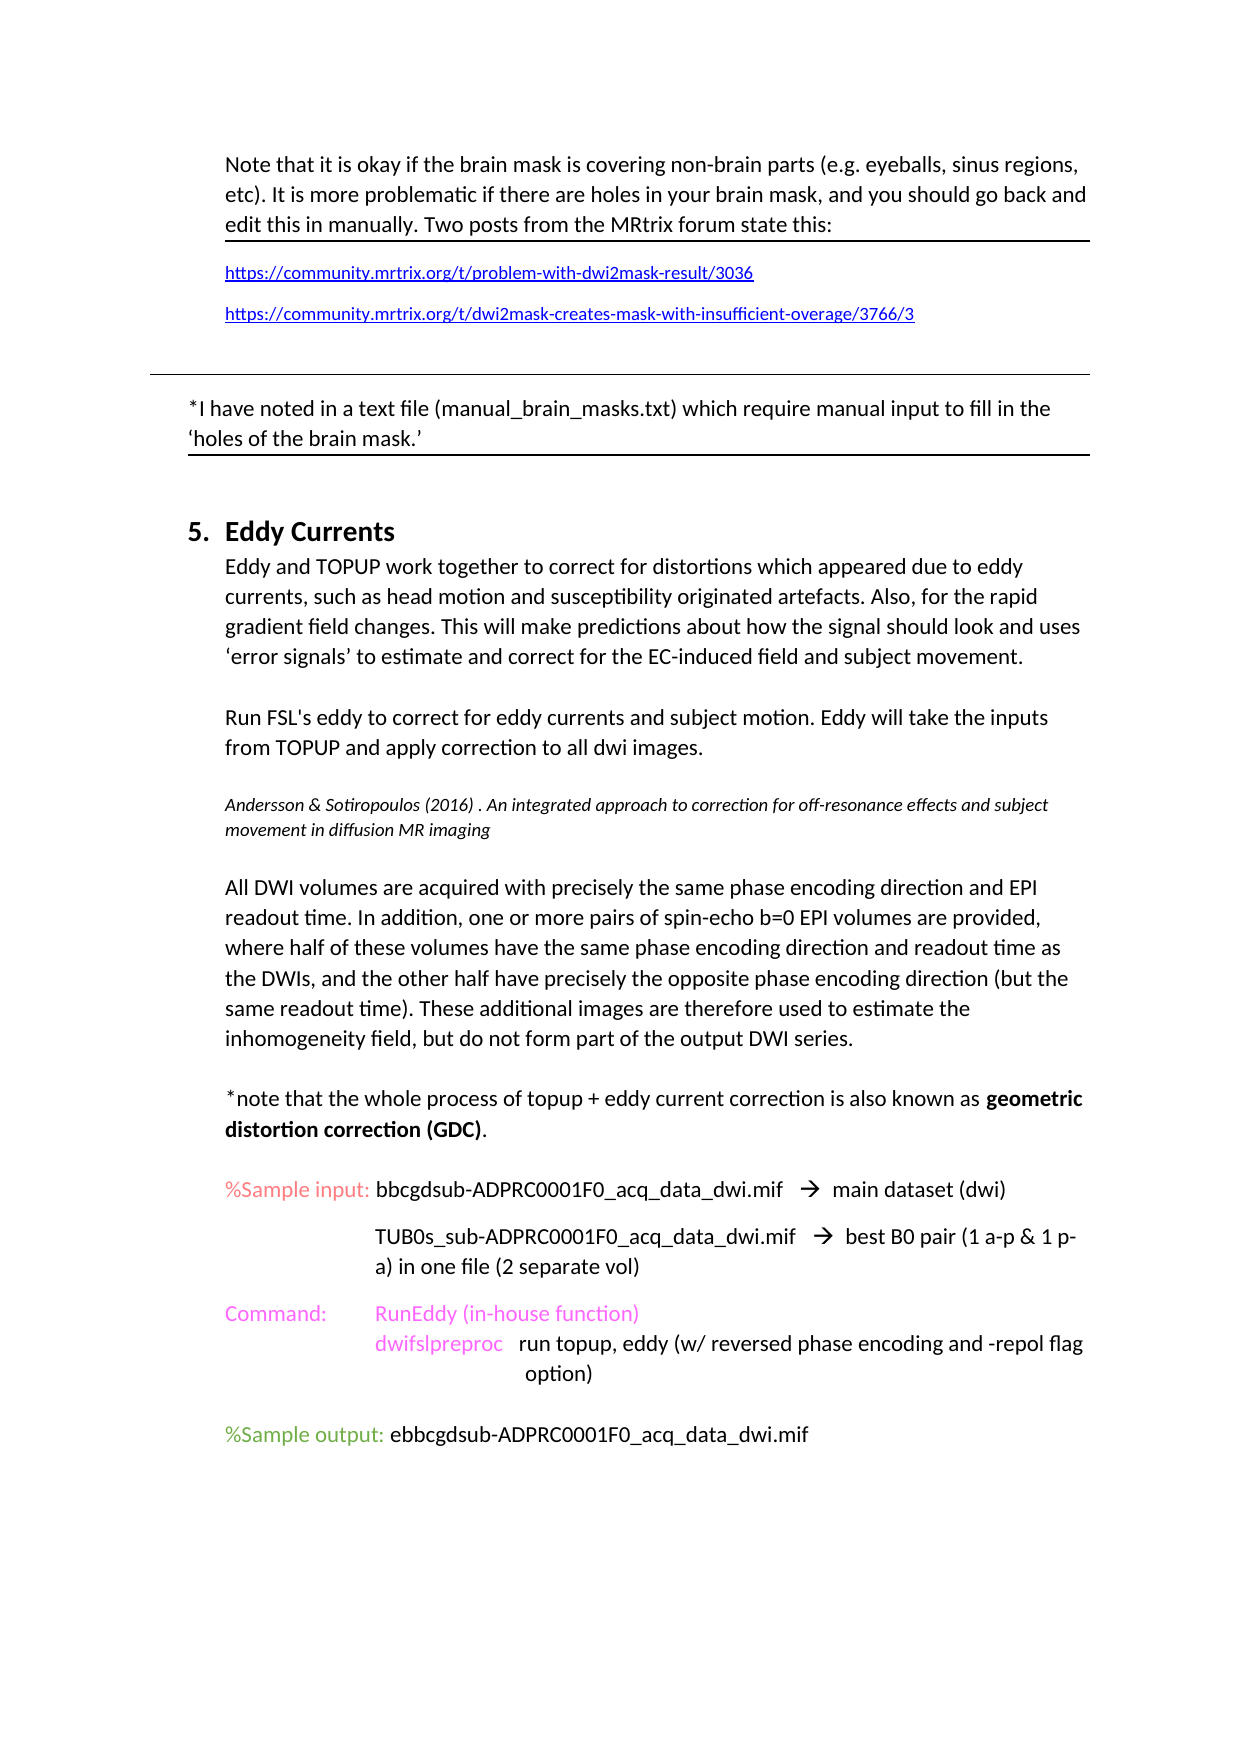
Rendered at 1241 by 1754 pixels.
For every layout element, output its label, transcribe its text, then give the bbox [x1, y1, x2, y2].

list Eddy Currents [187, 513, 1090, 549]
list Command: RunEddy (in-house function) [225, 1299, 1090, 1327]
list *note that the whole process of topup + eddy current correction is also known as geometric distortion correction (GDC). [225, 1084, 1090, 1143]
list %Sample output: ebbcgdsub-ADPRC0001F0_acq_data_dwi.mif [225, 1420, 1090, 1448]
text *I have noted in a text file (manual_brain_masks.txt) which require manual input to fill in the ‘holes of the brain mask.’ [187, 394, 1090, 456]
list Andersson & Sotiropoulos (2016) . An integrated approach to correction for off-resonance effects and subject movement in diffusion MR imaging [225, 793, 1090, 841]
list Eddy and TOPUP work together to correct for distortions which appeared due to eddy currents, such as head motion and susceptibility originated artefacts. Also, for the rapid gradient field changes. This will make predictions about how the signal should look and uses ‘error signals’ to estimate and correct for the EC-induced field and subject movement. [225, 552, 1090, 670]
list %Sample input: bbcgdsub-ADPRC0001F0_acq_data_dwi.mif main dataset (dwi) [225, 1175, 1090, 1203]
text TUB0s_sub-ADPRC0001F0_acq_data_dwi.mif best B0 pair (1 a-p & 1 p-a) in one file (2 separate vol) [375, 1222, 1090, 1280]
text Note that it is okay if the brain mask is covering non-brain parts (e.g. eyeballs, sinus regions, etc). It is more problematic if there are holes in your brain mask, and you should go back and edit this in manually. Two posts from the MRtrix forum state this: [225, 150, 1090, 240]
text https://community.mrtrix.org/t/dwi2mask-creates-mask-with-insufficient-overage/3766/3 [150, 302, 1090, 325]
text https://community.mrtrix.org/t/problem-with-dwi2mask-result/3036 [150, 261, 1090, 284]
list All DWI volumes are acquired with precisely the same phase encoding direction and EPI readout time. In addition, one or more pairs of spin-echo b=0 EPI volumes are provided, where half of these volumes have the same phase encoding direction and readout time as the DWIs, and the other half have precisely the opposite phase encoding direction (but the same readout time). These additional images are therefore used to estimate the inhomogeneity field, but do not form part of the output DWI series. [225, 873, 1090, 1052]
list Run FSL's eddy to correct for eddy currents and subject motion. Eddy will take the inputs from TOPUP and apply correction to all dwi images. [225, 703, 1090, 761]
list dwifslpreproc run topup, eddy (w/ reversed phase encoding and -repol flag [300, 1329, 1090, 1357]
list option) [450, 1359, 1090, 1387]
